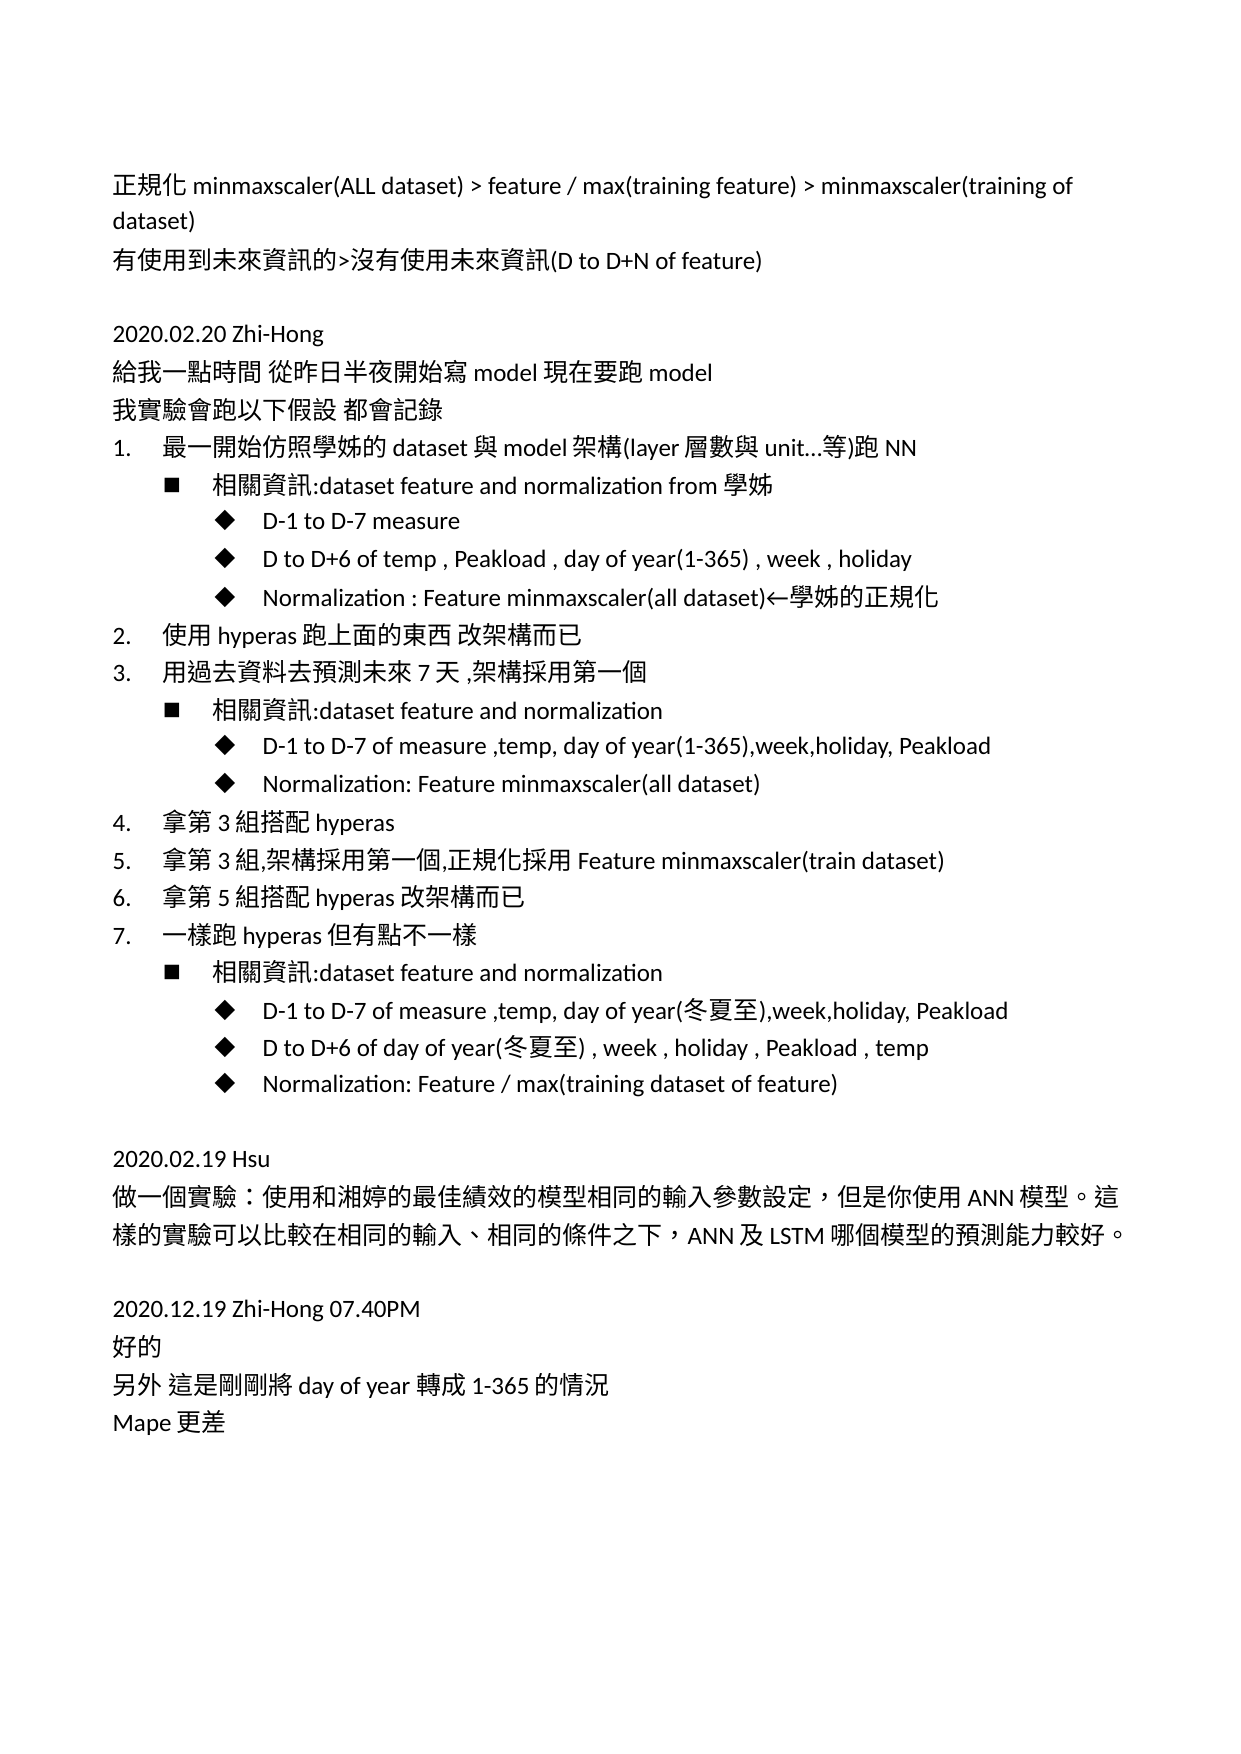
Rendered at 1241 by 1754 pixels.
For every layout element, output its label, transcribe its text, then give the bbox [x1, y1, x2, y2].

text 2020.12.19 Zhi-Hong 07.40PM [112, 1289, 1128, 1327]
list D to D+6 of day of year(冬夏至) , week , holiday , Peakload , temp [212, 1027, 1128, 1064]
list Normalization : Feature minmaxscaler(all dataset)←學姊的正規化 [212, 577, 1128, 614]
list 用過去資料去預測未來7天 ,架構採用第一個 [112, 652, 1128, 689]
text 給我一點時間 從昨日半夜開始寫model 現在要跑model [112, 352, 1128, 389]
text 有使用到未來資訊的>沒有使用未來資訊(D to D+N of feature) [112, 239, 1128, 277]
list D to D+6 of temp , Peakload , day of year(1-365) , week , holiday [212, 539, 1128, 577]
list 拿第5組搭配hyperas 改架構而已 [112, 877, 1128, 914]
text 做一個實驗：使用和湘婷的最佳績效的模型相同的輸入參數設定，但是你使用ANN模型。這樣的實驗可以比較在相同的輸入、相同的條件之下，ANN及LSTM哪個模型的預測能力較好。 [112, 1177, 1128, 1252]
list 使用hyperas跑上面的東西 改架構而已 [112, 614, 1128, 652]
list 拿第3組搭配hyperas [112, 802, 1128, 839]
text Mape更差 [112, 1402, 1128, 1439]
text 2020.02.20 Zhi-Hong [112, 314, 1128, 352]
list Normalization: Feature / max(training dataset of feature) [212, 1064, 1128, 1102]
text 另外 這是剛剛將day of year 轉成1-365的情況 [112, 1364, 1128, 1402]
list 相關資訊:dataset feature and normalization from 學姊 [162, 464, 1128, 502]
list 相關資訊:dataset feature and normalization [162, 952, 1128, 989]
text 正規化minmaxscaler(ALL dataset) > feature / max(training feature) > minmaxscaler(training of dataset) [112, 164, 1128, 239]
list D-1 to D-7 measure [212, 502, 1128, 539]
text 2020.02.19 Hsu [112, 1139, 1128, 1177]
list 拿第3組,架構採用第一個,正規化採用Feature minmaxscaler(train dataset) [112, 839, 1128, 877]
list Normalization: Feature minmaxscaler(all dataset) [212, 764, 1128, 802]
list 最一開始仿照學姊的dataset與model架構(layer層數與unit…等)跑NN [112, 427, 1128, 464]
text 好的 [112, 1327, 1128, 1364]
list 一樣跑hyperas 但有點不一樣 [112, 914, 1128, 952]
text 我實驗會跑以下假設 都會記錄 [112, 389, 1128, 427]
list D-1 to D-7 of measure ,temp, day of year(1-365),week,holiday, Peakload [212, 727, 1128, 764]
list D-1 to D-7 of measure ,temp, day of year(冬夏至),week,holiday, Peakload [212, 989, 1128, 1027]
list 相關資訊:dataset feature and normalization [162, 689, 1128, 727]
